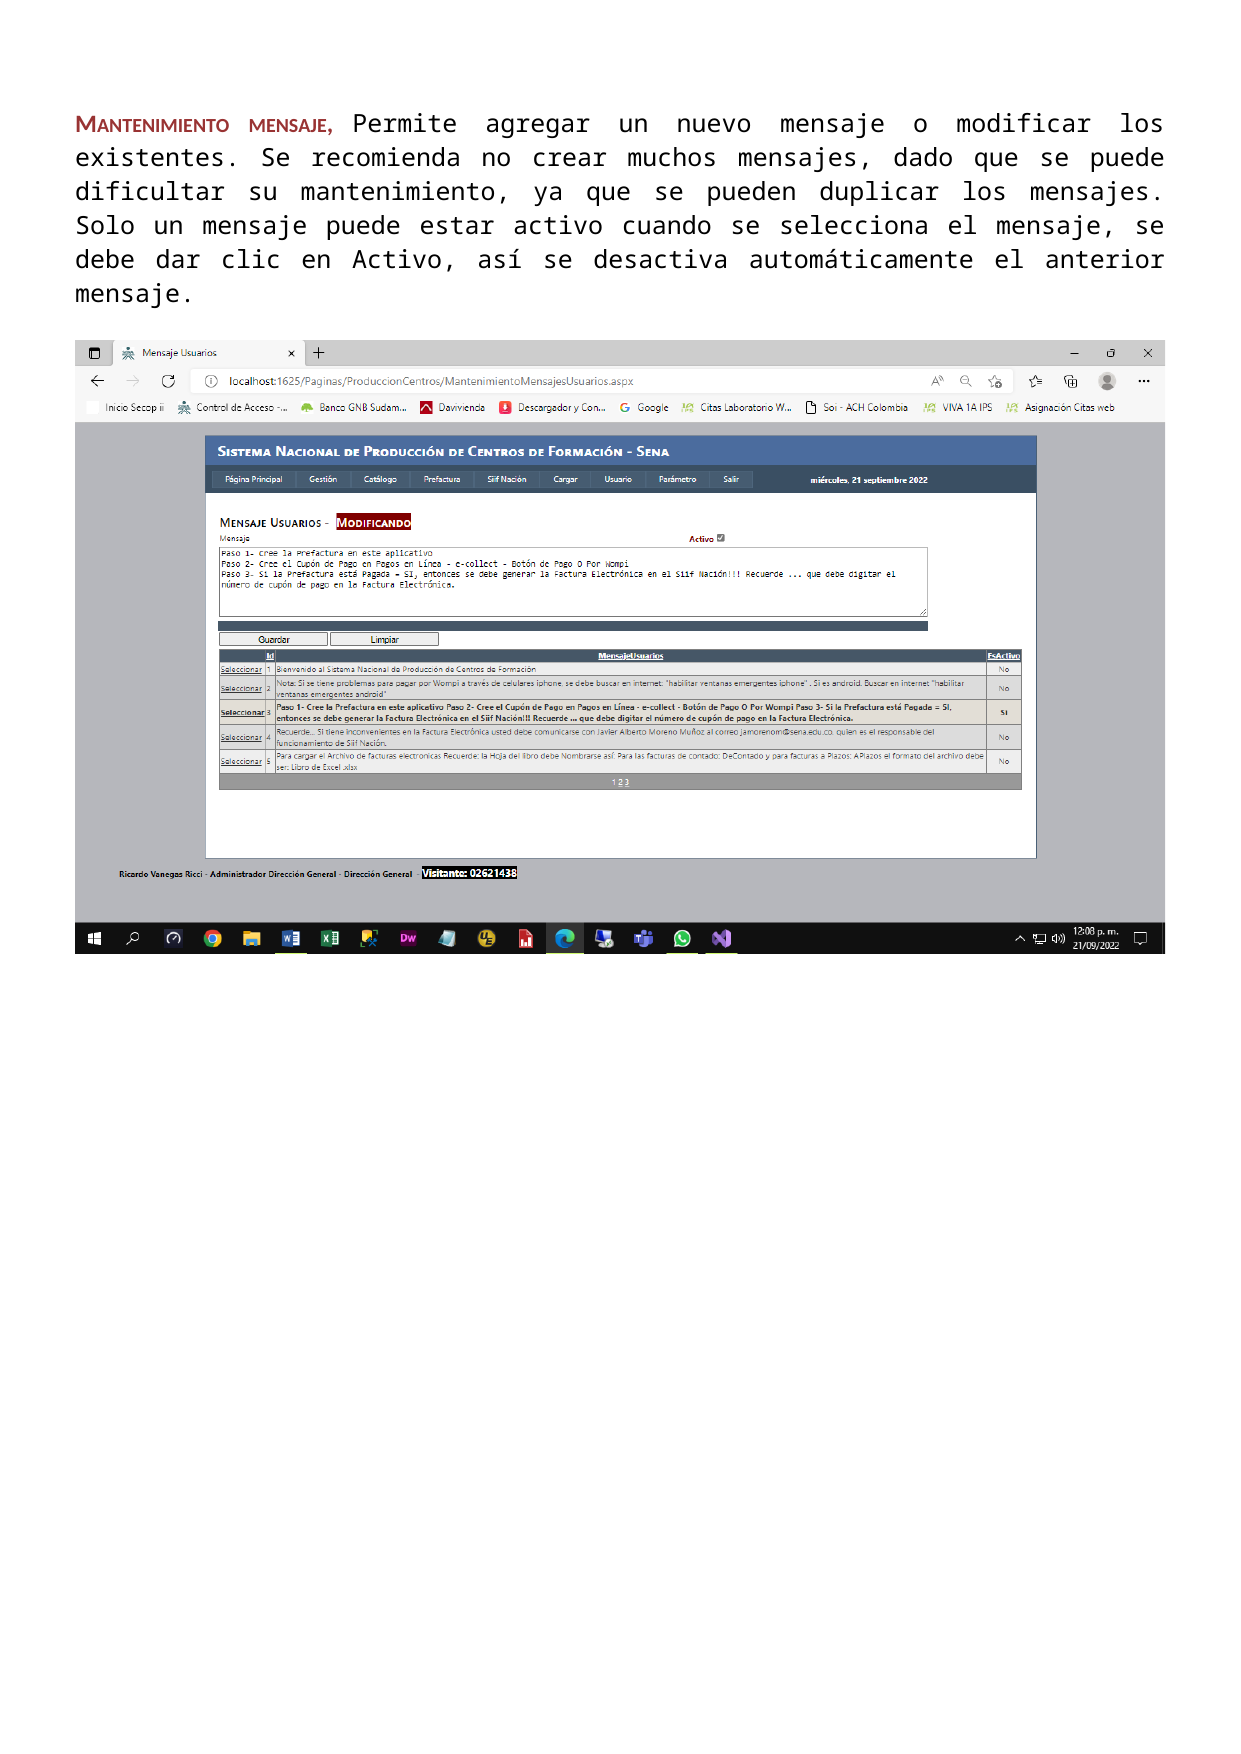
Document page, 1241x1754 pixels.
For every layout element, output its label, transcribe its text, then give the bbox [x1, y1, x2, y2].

text Mantenimiento mensaje, Permite agregar un nuevo mensaje o modificar los existentes. Se recomienda no crear muchos mensajes, dado que se puede dificultar su mantenimiento, ya que se pueden duplicar los mensajes. Solo un mensaje puede estar activo cuando se selecciona el mensaje, se debe dar clic en Activo, así se desactiva automáticamente el anterior mensaje. [75, 106, 1165, 310]
picture [75, 340, 1166, 954]
